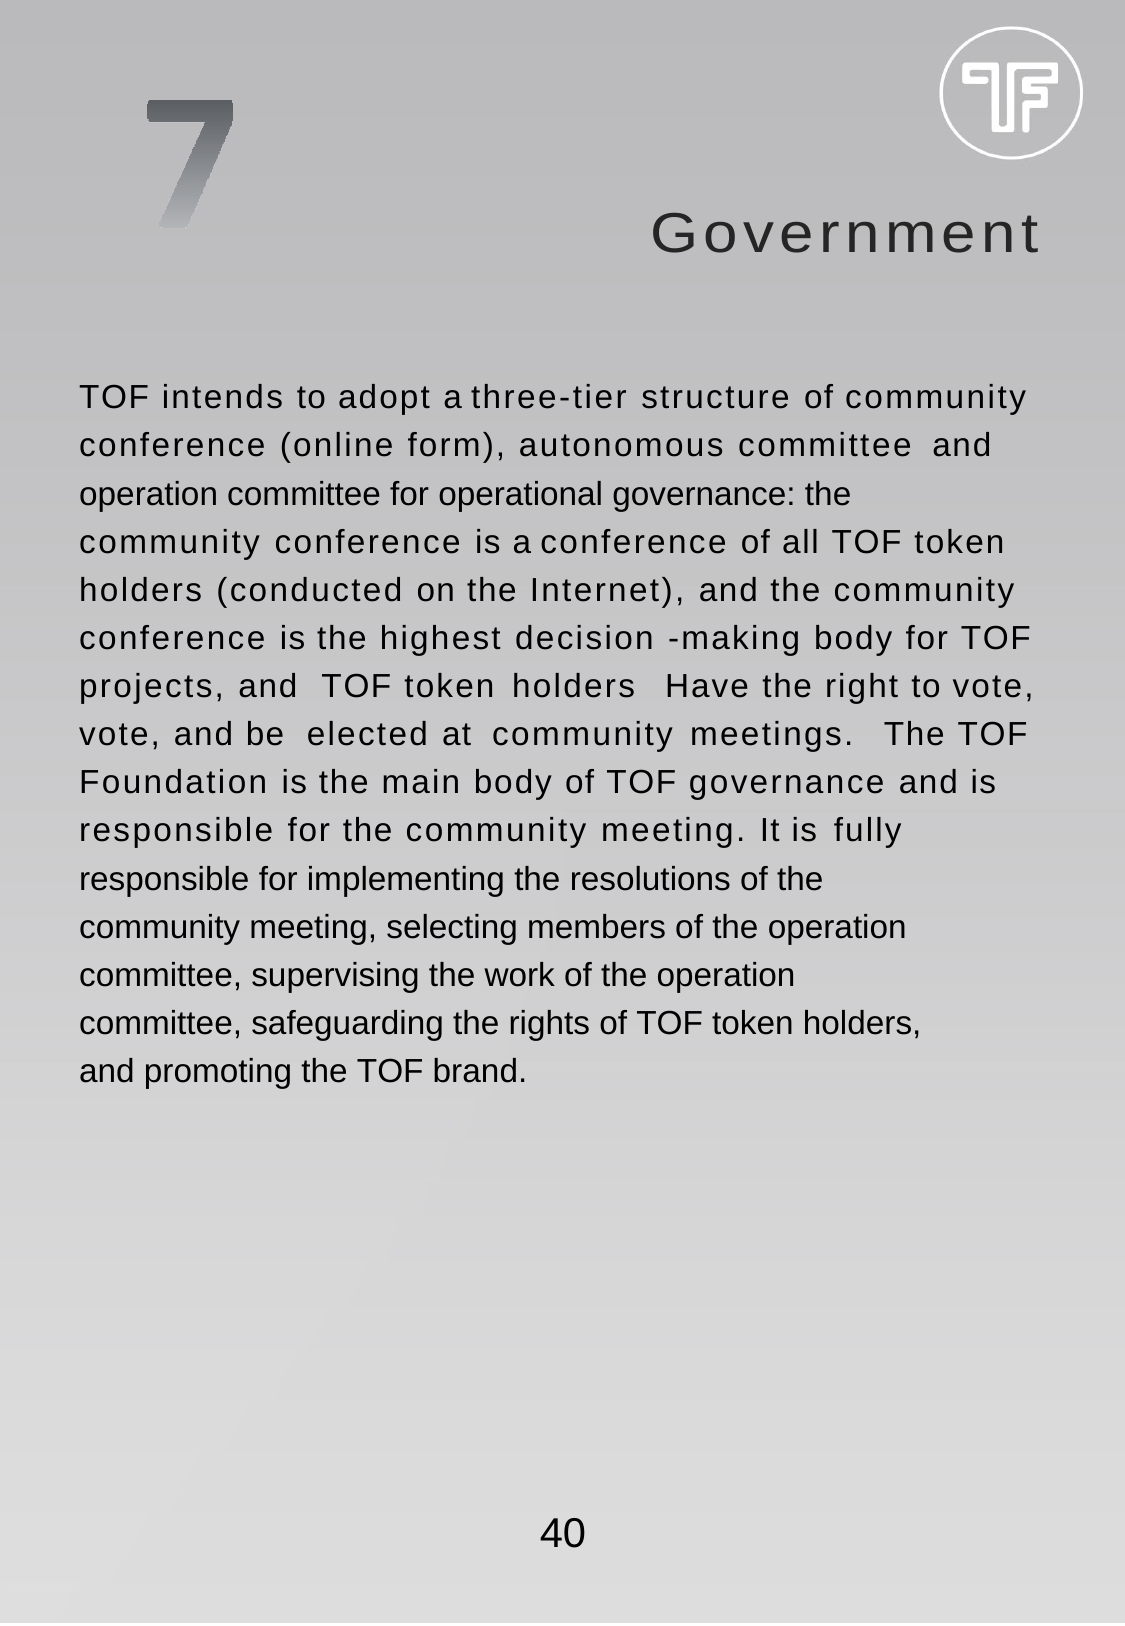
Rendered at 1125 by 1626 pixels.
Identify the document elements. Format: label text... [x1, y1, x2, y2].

text community meeting, selecting members of the operation committee, supervising the work of the operation [79, 907, 1030, 993]
subtitle 40 [86, 1508, 1039, 1556]
text operation committee for operational governance: the [79, 474, 1100, 512]
text and promoting the TOF brand. [79, 1051, 1100, 1089]
text TOF intends to adopt a three-tier structure of community conference (online form), autonomous committee and [79, 377, 1100, 464]
text community conference is a conference of all TOF token holders (conducted on the Internet), and the community conference is the highest decision -making body for TOF projects, and TOF token holders Have the right to vote, vote, and be elected at community meetings. The TOF Foundation is the main body of TOF governance and is responsible for the community meeting. It is fully [79, 522, 1050, 848]
text responsible for implementing the resolutions of the [79, 858, 1100, 897]
text committee, safeguarding the rights of TOF token holders, [79, 1003, 1100, 1041]
picture [0, 0, 1125, 1623]
text Government [650, 199, 1100, 264]
